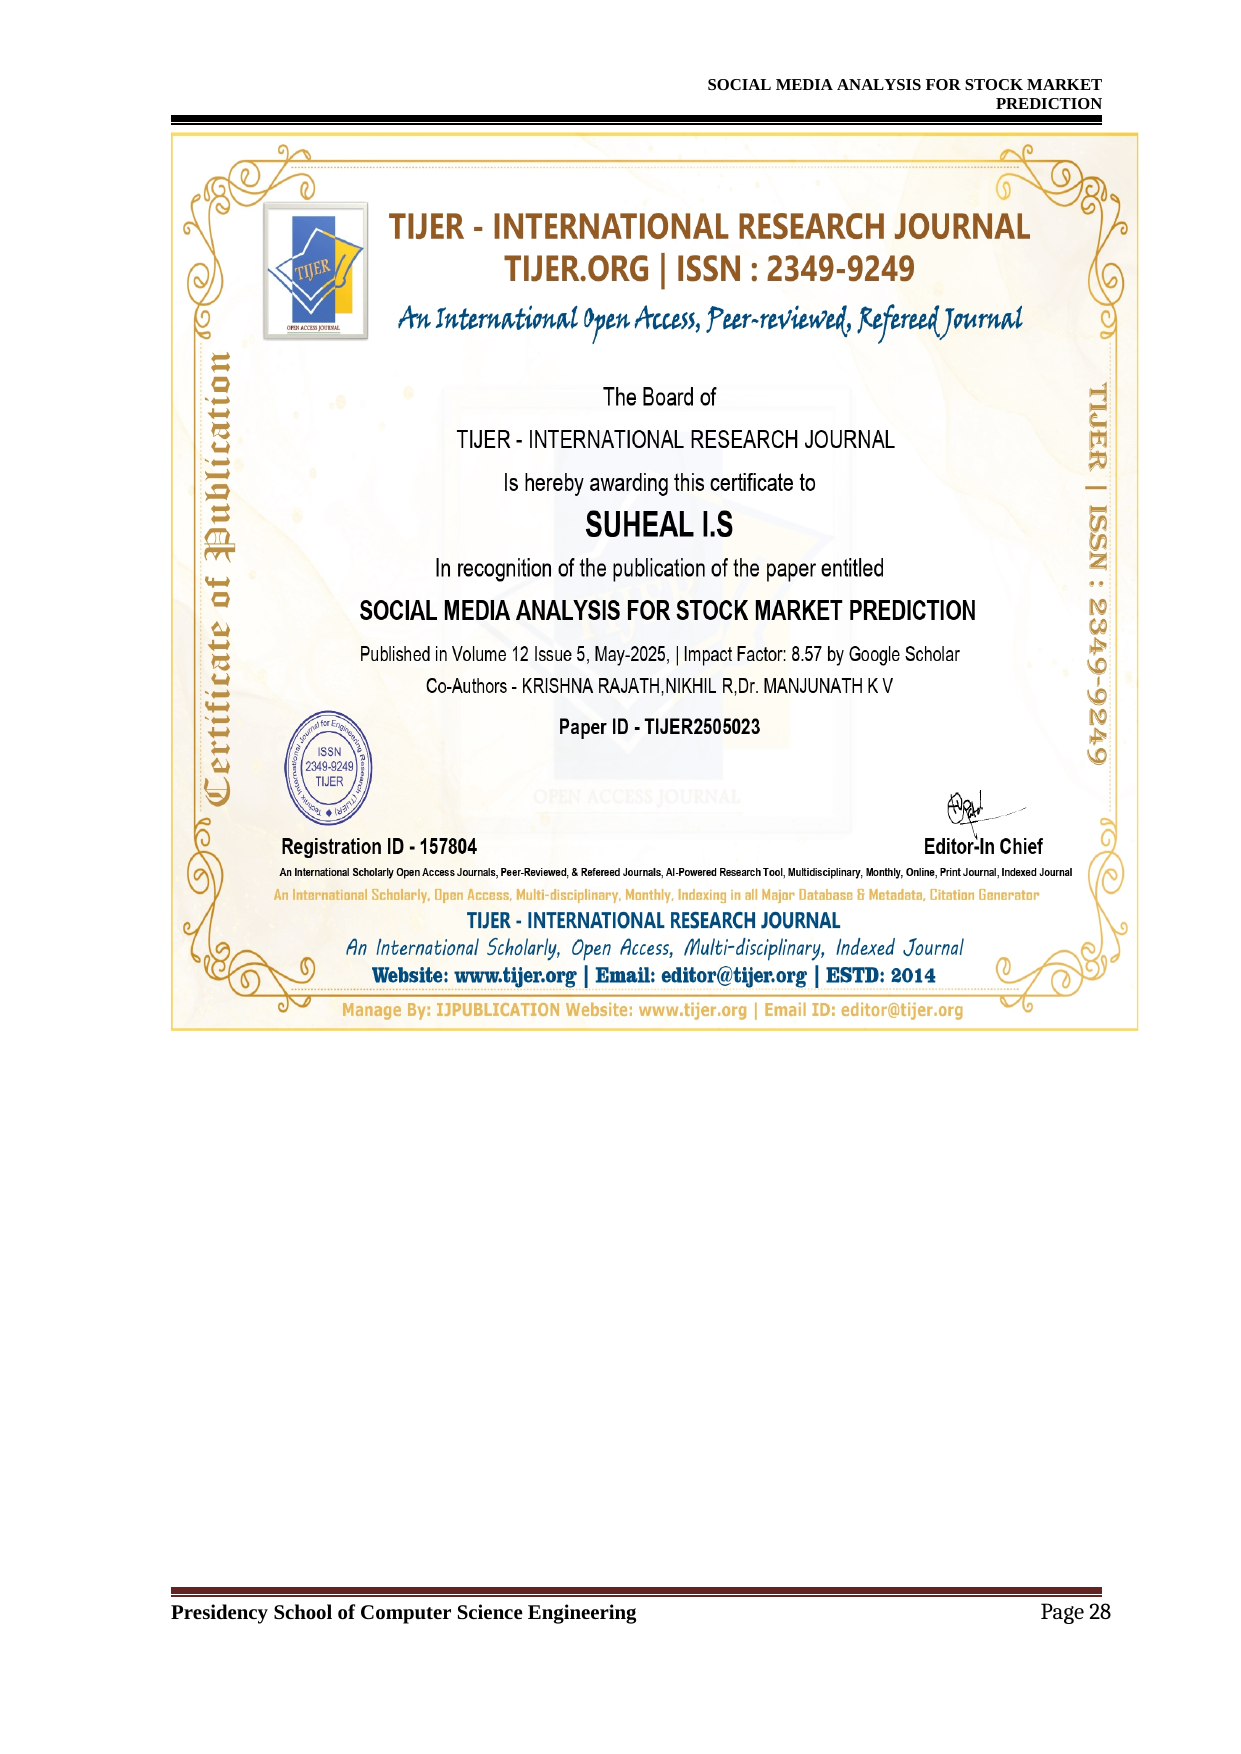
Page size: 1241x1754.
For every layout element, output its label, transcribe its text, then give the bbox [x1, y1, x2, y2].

text APPENDIX-B [171, 133, 1102, 171]
text ENCLOSURES [171, 190, 1102, 229]
picture [170, 427, 1139, 1326]
text CERTIFICATES: [171, 305, 1102, 348]
